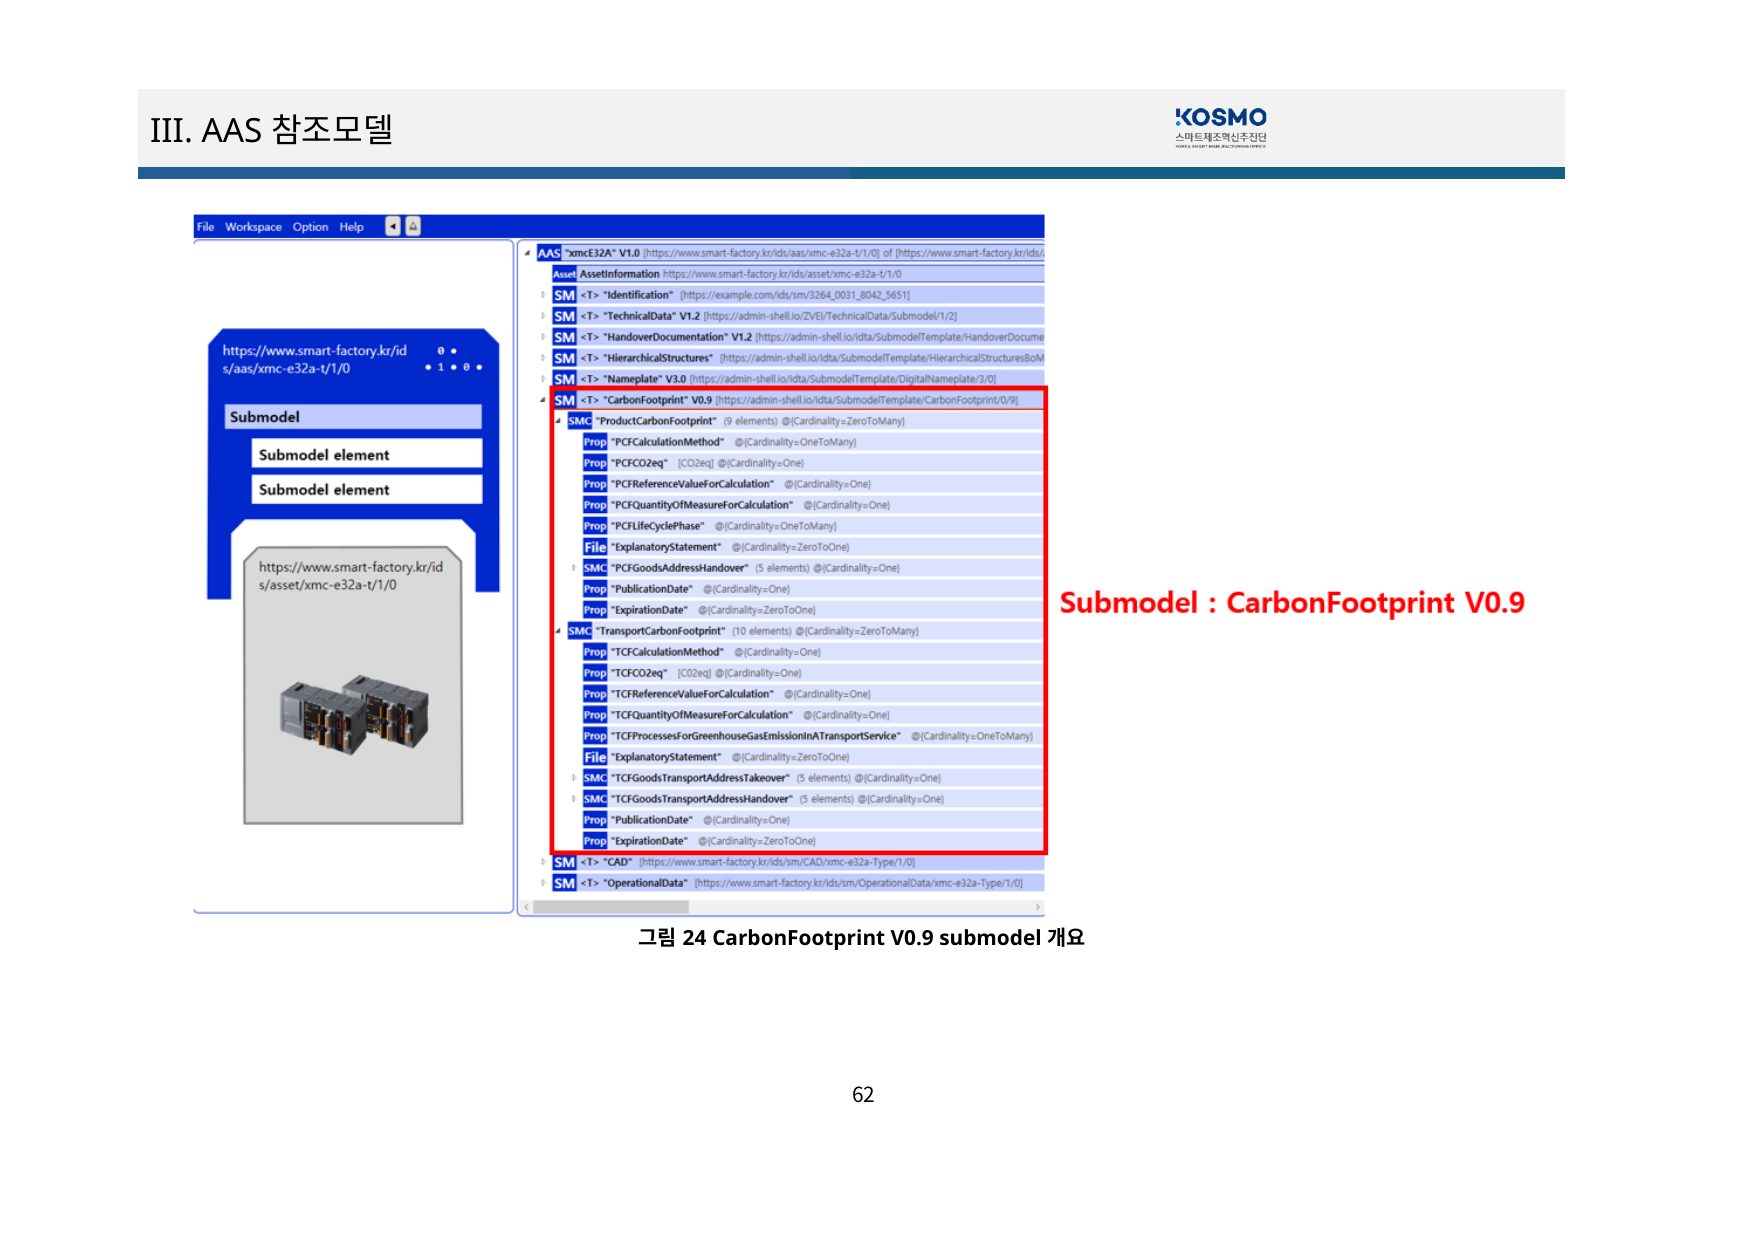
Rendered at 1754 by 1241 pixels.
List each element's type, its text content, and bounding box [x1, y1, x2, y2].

picture [188, 210, 1535, 922]
picture [1175, 108, 1267, 148]
